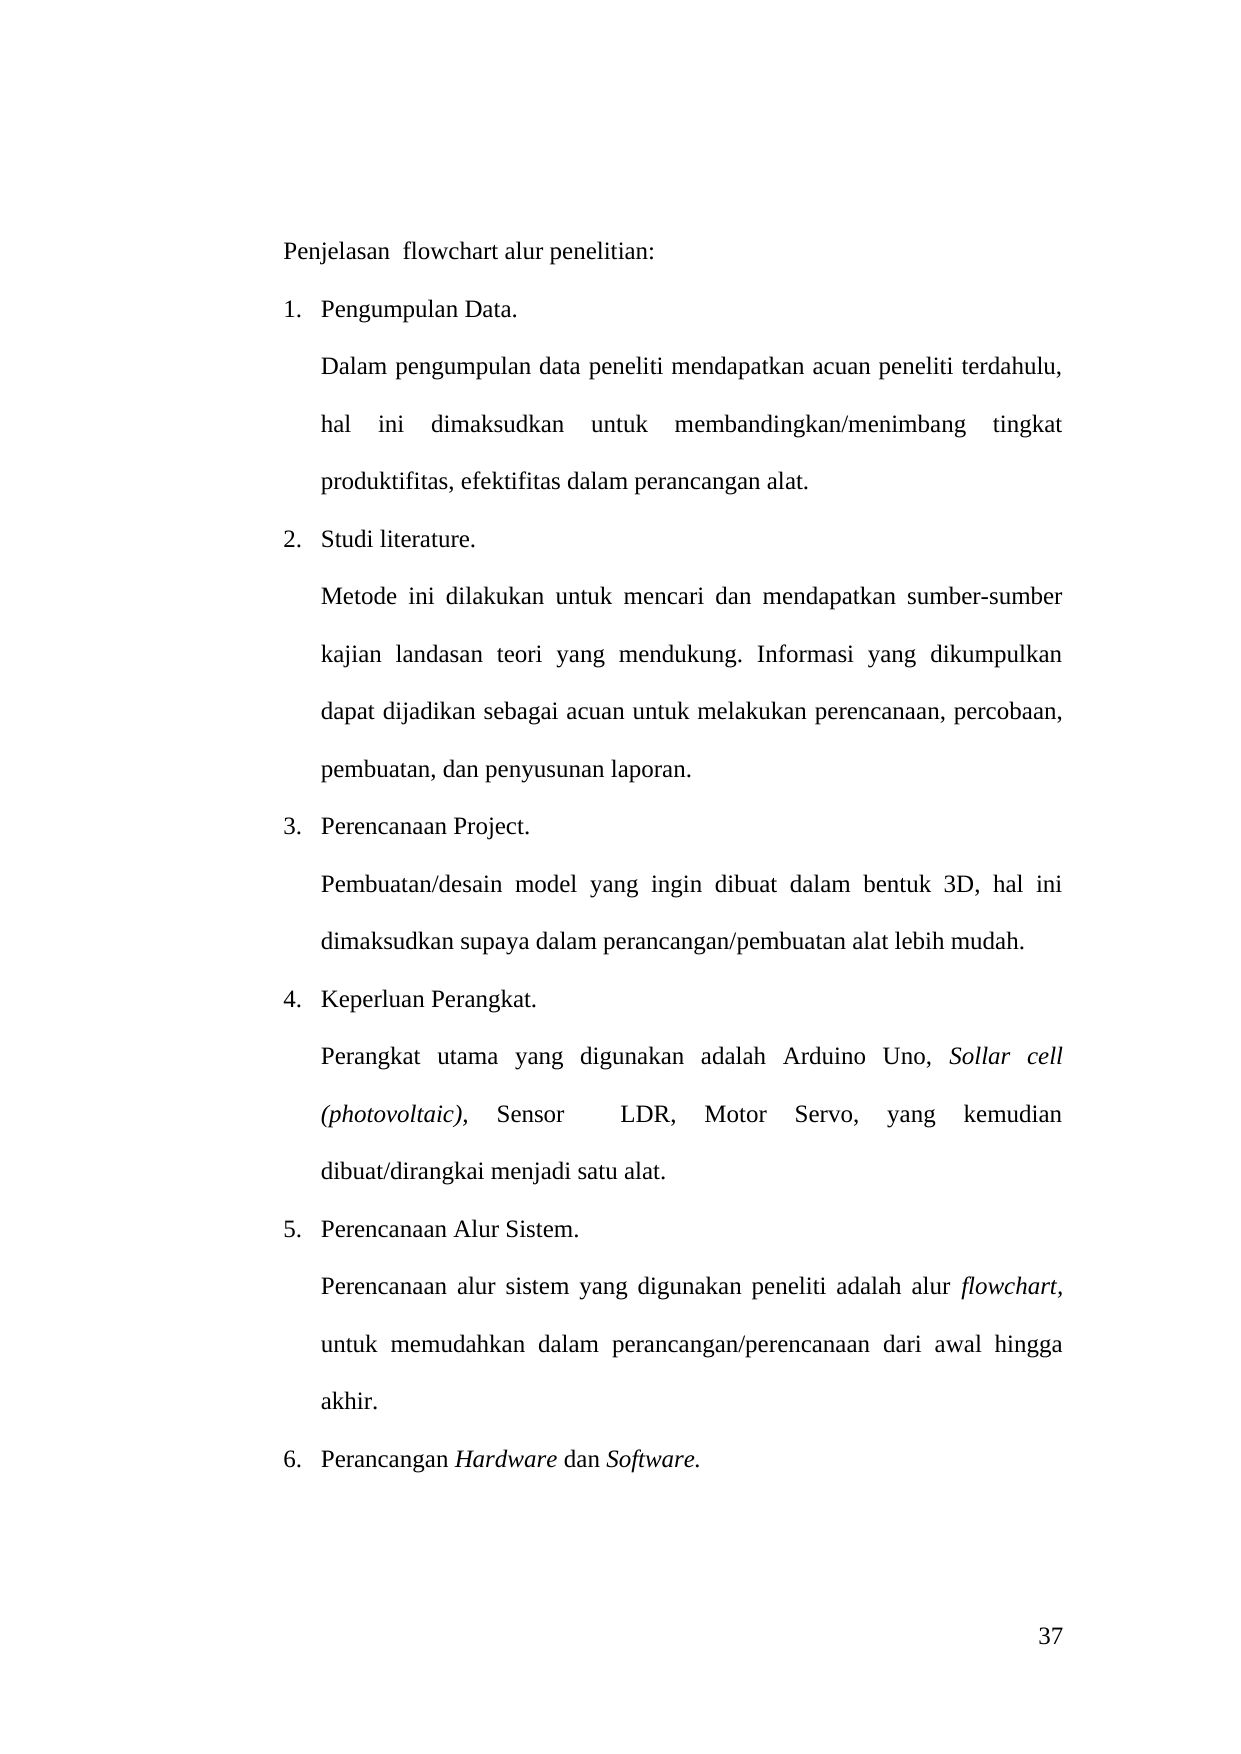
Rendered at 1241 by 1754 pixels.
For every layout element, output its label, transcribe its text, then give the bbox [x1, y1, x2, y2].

list Pengumpulan Data. [283, 294, 1063, 322]
list Pembuatan/desain model yang ingin dibuat dalam bentuk 3D, hal ini dimaksudkan supaya dalam perancangan/pembuatan alat lebih mudah. [321, 869, 1063, 955]
list Perencanaan alur sistem yang digunakan peneliti adalah alur flowchart, untuk memudahkan dalam perancangan/perencanaan dari awal hingga akhir. [321, 1271, 1063, 1415]
list Keperluan Perangkat. [283, 984, 1063, 1012]
list Perangkat utama yang digunakan adalah Arduino Uno, Sollar cell (photovoltaic), Sensor LDR, Motor Servo, yang kemudian dibuat/dirangkai menjadi satu alat. [321, 1041, 1063, 1185]
list Perencanaan Project. [283, 811, 1063, 840]
list Perencanaan Alur Sistem. [283, 1214, 1063, 1242]
list Dalam pengumpulan data peneliti mendapatkan acuan peneliti terdahulu, hal ini dimaksudkan untuk membandingkan/menimbang tingkat produktifitas, efektifitas dalam perancangan alat. [321, 351, 1063, 495]
list Perancangan Hardware dan Software. [283, 1444, 1063, 1472]
list Metode ini dilakukan untuk mencari dan mendapatkan sumber-sumber kajian landasan teori yang mendukung. Informasi yang dikumpulkan dapat dijadikan sebagai acuan untuk melakukan perencanaan, percobaan, pembuatan, dan penyusunan laporan. [321, 581, 1063, 782]
list Studi literature. [283, 524, 1063, 552]
text Penjelasan flowchart alur penelitian: [236, 236, 1063, 265]
